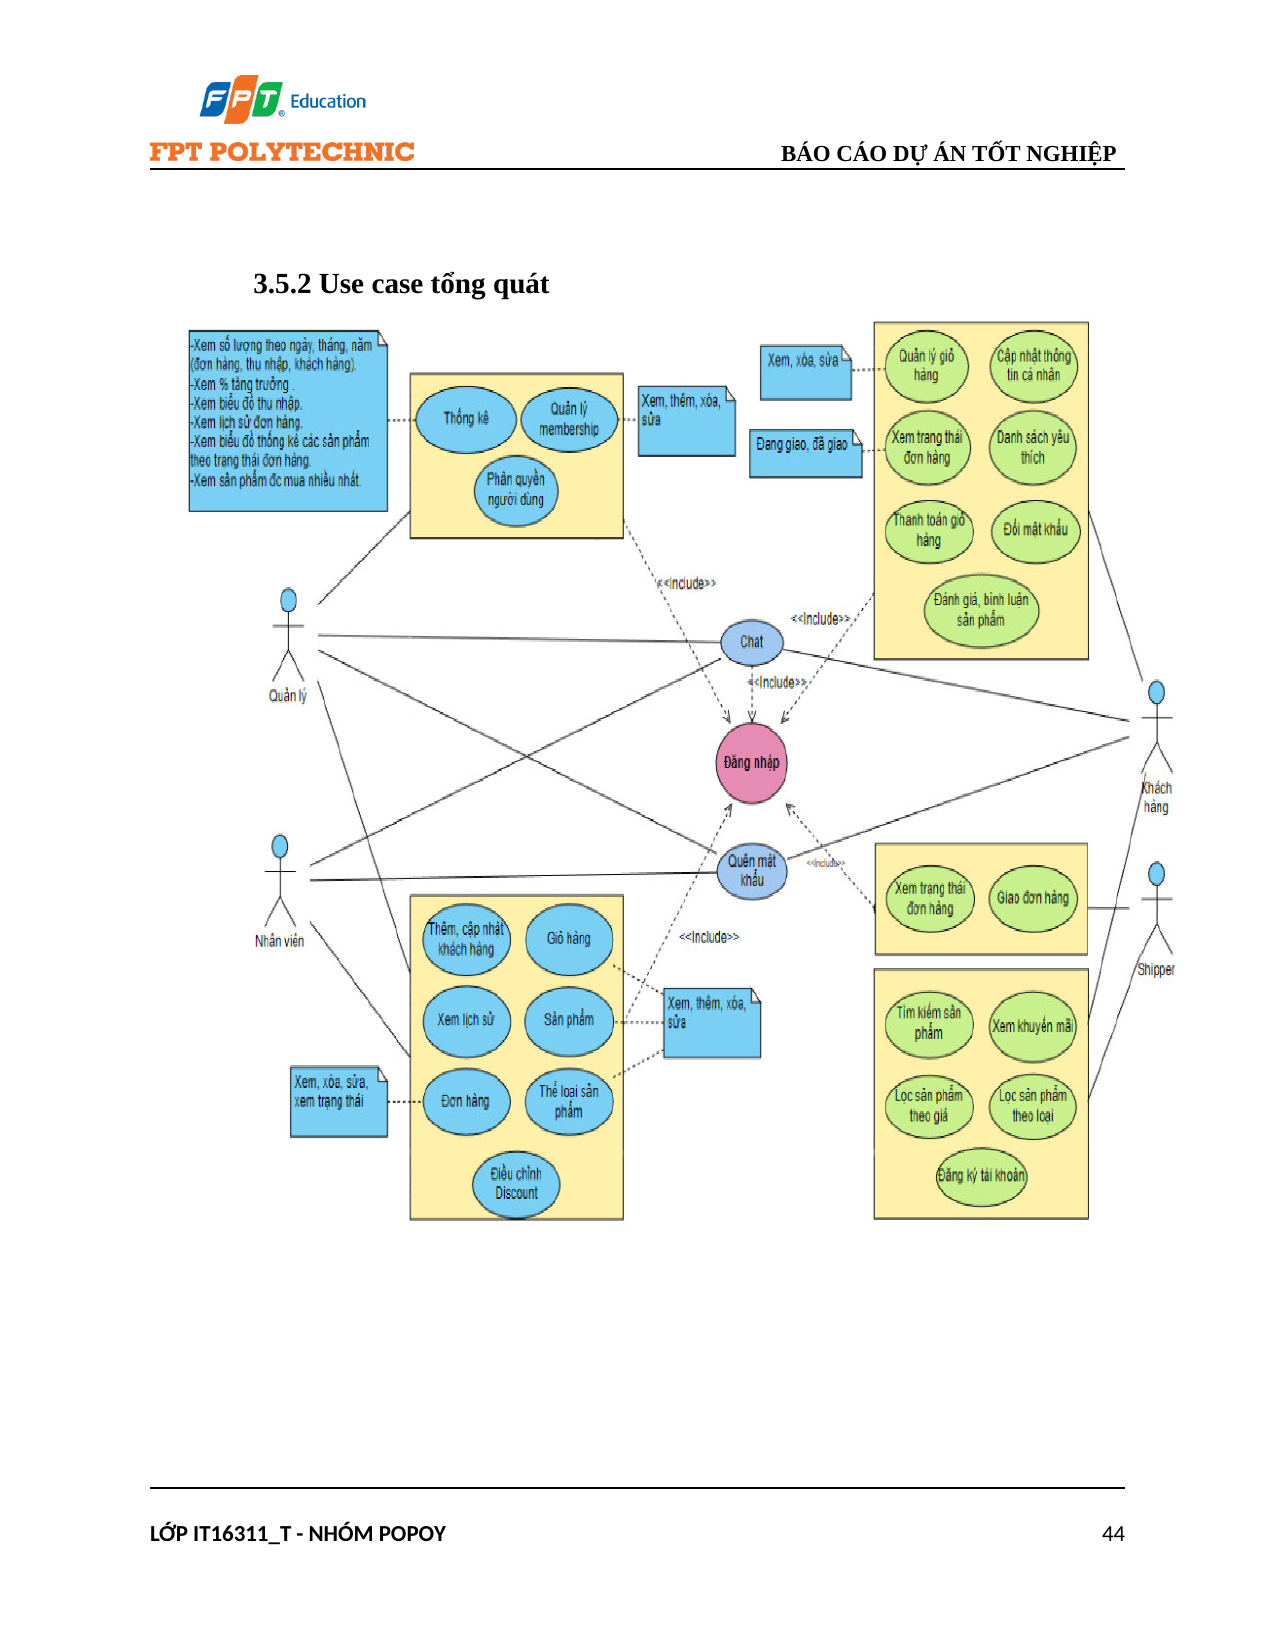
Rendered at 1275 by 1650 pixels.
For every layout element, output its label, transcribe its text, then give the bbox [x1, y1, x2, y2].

picture [181, 317, 1188, 1227]
picture [150, 75, 415, 161]
subtitle 3.5.2 Use case tổng quát [150, 266, 1125, 299]
